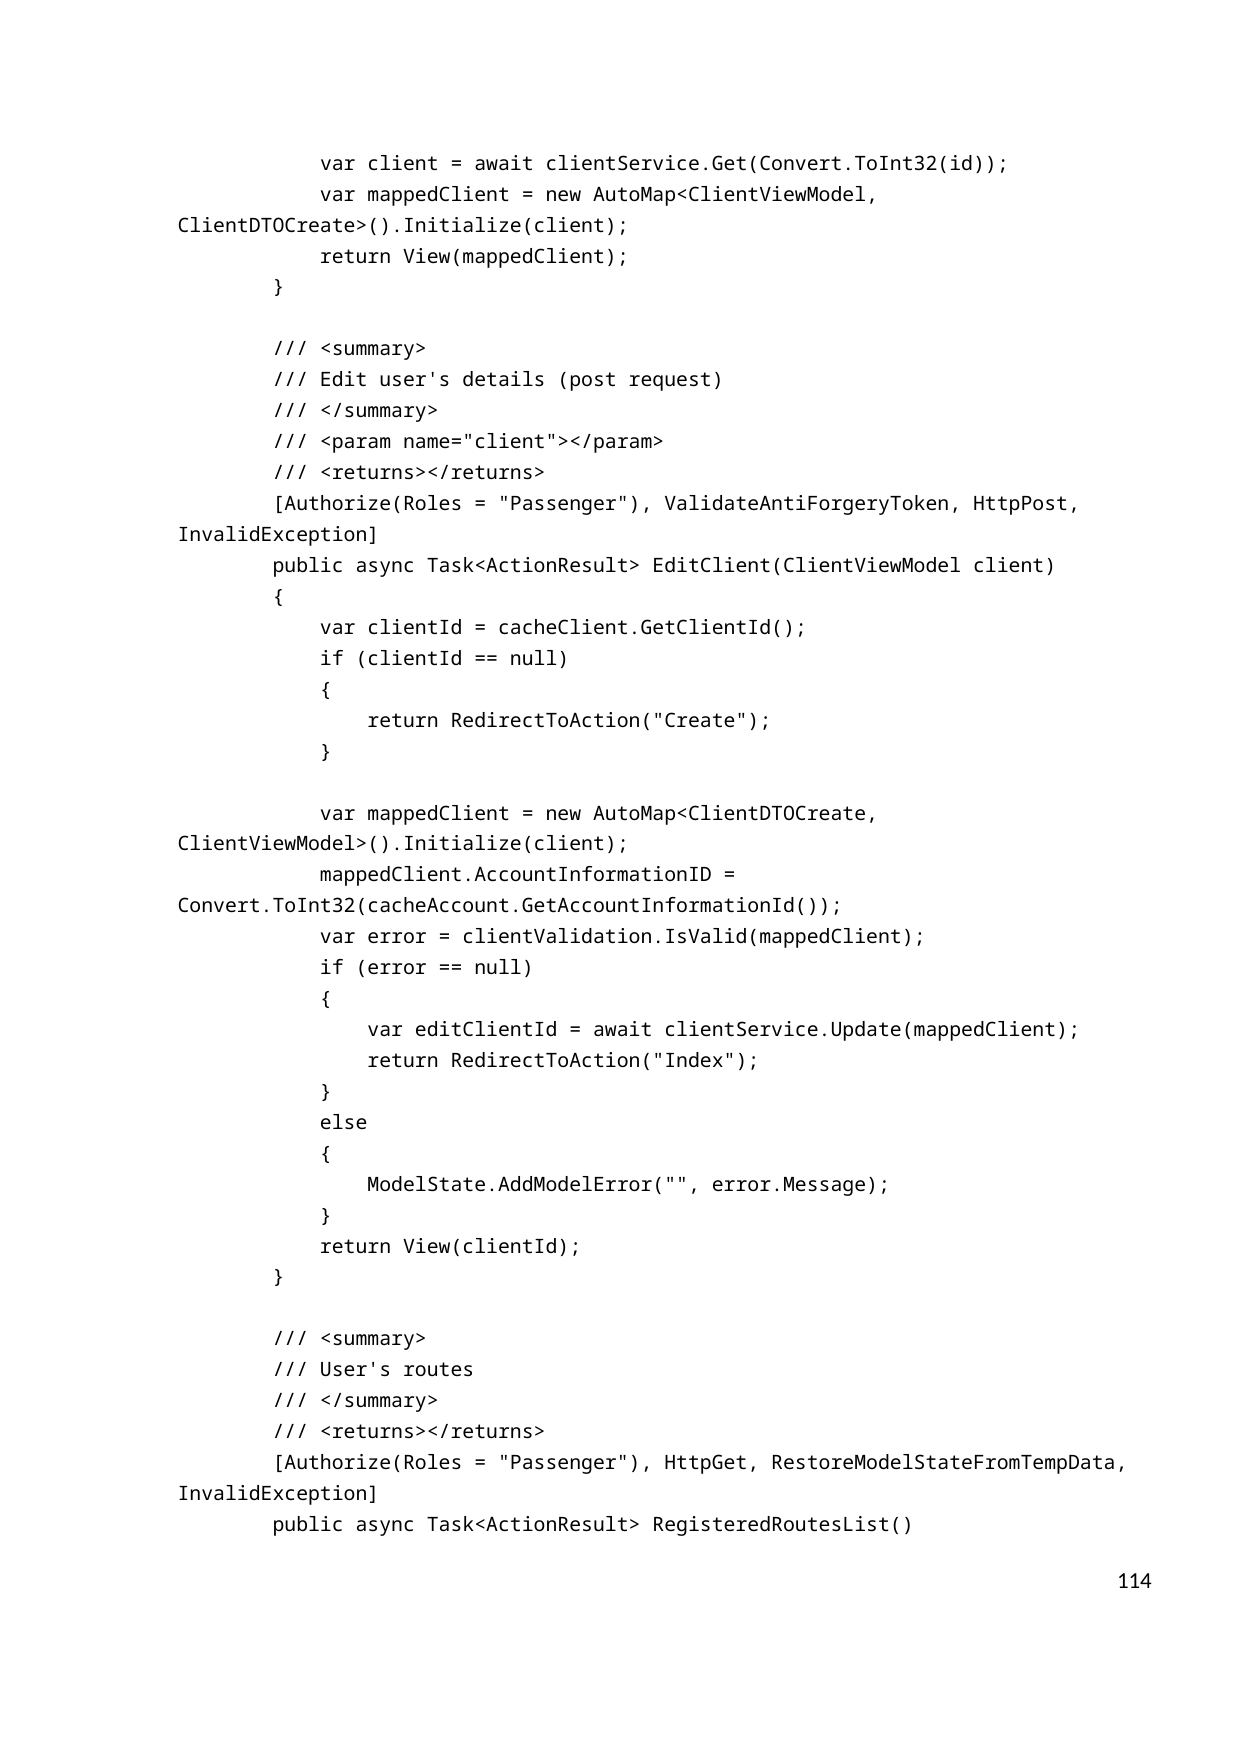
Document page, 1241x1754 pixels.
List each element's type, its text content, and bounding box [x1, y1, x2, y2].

text } [177, 1201, 1152, 1228]
text /// <returns></returns> [177, 458, 1152, 485]
text ModelState.AddModelError("", error.Message); [177, 1170, 1152, 1197]
text public async Task<ActionResult> RegisteredRoutesList() [177, 1510, 1152, 1537]
text } [177, 1263, 1152, 1290]
text { [177, 675, 1152, 702]
text var client = await clientService.Get(Convert.ToInt32(id)); [177, 149, 1152, 176]
text /// </summary> [177, 1387, 1152, 1413]
text var mappedClient = new AutoMap<ClientViewModel, ClientDTOCreate>().Initialize(client); [177, 180, 1152, 238]
text /// </summary> [177, 397, 1152, 423]
text /// <param name="client"></param> [177, 427, 1152, 454]
text if (error == null) [177, 953, 1152, 980]
text /// <summary> [177, 335, 1152, 362]
text if (clientId == null) [177, 644, 1152, 671]
text { [177, 984, 1152, 1011]
text /// <summary> [177, 1325, 1152, 1352]
text { [177, 582, 1152, 609]
text /// User's routes [177, 1356, 1152, 1383]
text } [177, 1077, 1152, 1104]
text var mappedClient = new AutoMap<ClientDTOCreate, ClientViewModel>().Initialize(client); [177, 799, 1152, 857]
text var error = clientValidation.IsValid(mappedClient); [177, 922, 1152, 949]
text return RedirectToAction("Create"); [177, 706, 1152, 733]
text var editClientId = await clientService.Update(mappedClient); [177, 1015, 1152, 1042]
text [Authorize(Roles = "Passenger"), HttpGet, RestoreModelStateFromTempData, InvalidException] [177, 1448, 1152, 1506]
text mappedClient.AccountInformationID = Convert.ToInt32(cacheAccount.GetAccountInformationId()); [177, 861, 1152, 918]
text /// <returns></returns> [177, 1417, 1152, 1444]
text return RedirectToAction("Index"); [177, 1046, 1152, 1073]
text } [177, 737, 1152, 764]
text else [177, 1108, 1152, 1135]
text return View(clientId); [177, 1232, 1152, 1259]
text var clientId = cacheClient.GetClientId(); [177, 613, 1152, 640]
text [Authorize(Roles = "Passenger"), ValidateAntiForgeryToken, HttpPost, InvalidException] [177, 489, 1152, 547]
text { [177, 1139, 1152, 1166]
text /// Edit user's details (post request) [177, 366, 1152, 393]
text } [177, 273, 1152, 300]
text return View(mappedClient); [177, 242, 1152, 269]
text public async Task<ActionResult> EditClient(ClientViewModel client) [177, 551, 1152, 578]
